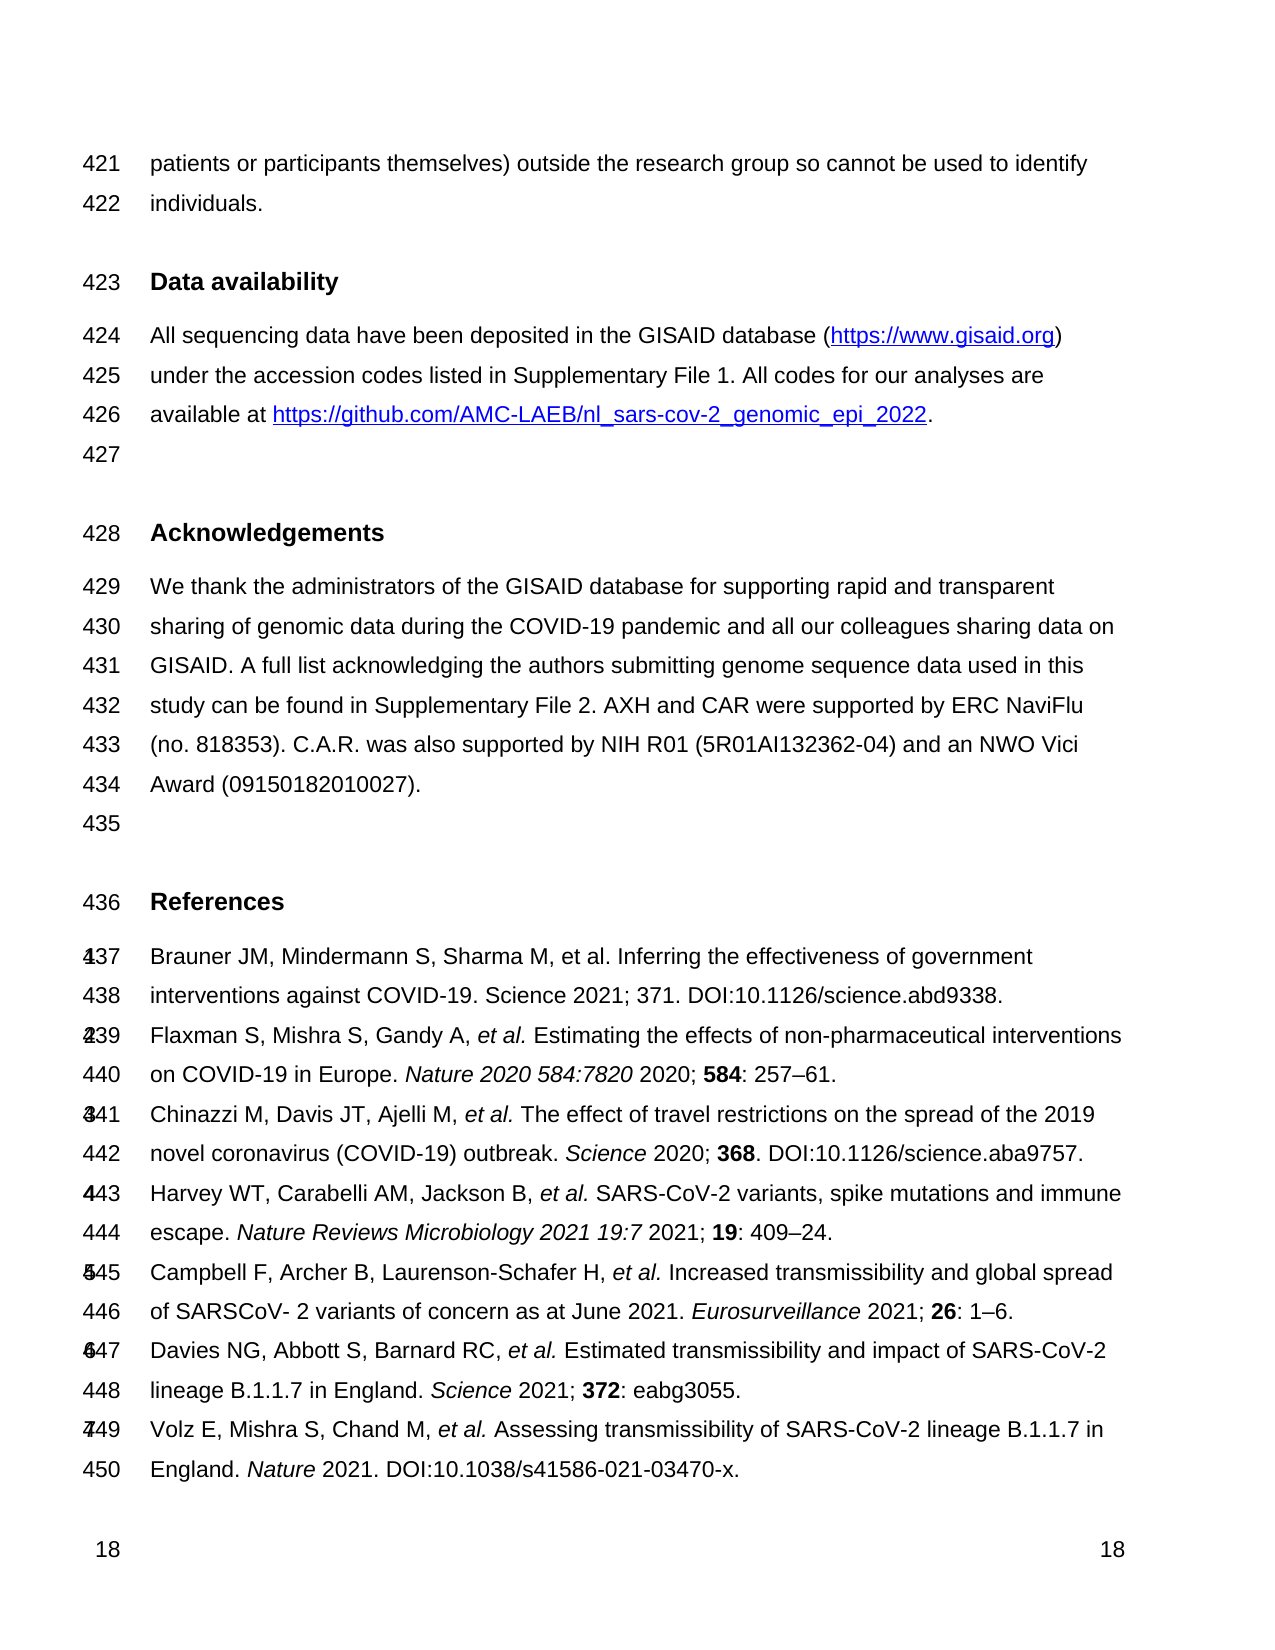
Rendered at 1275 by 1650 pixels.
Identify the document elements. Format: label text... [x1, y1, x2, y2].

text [150, 150, 1125, 216]
subtitle Acknowledgements [150, 517, 1125, 546]
subtitle Data availability [150, 266, 1125, 295]
subtitle References [150, 887, 1125, 916]
text All sequencing data have been deposited in the GISAID database (https://www.gisaid.org) under the accession codes listed in Supplementary File 1. All codes for our analyses are available at https://github.com/AMC-LAEB/nl_sars-cov-2_genomic_epi_2022. [150, 322, 1125, 427]
text We thank the administrators of the GISAID database for supporting rapid and transparent sharing of genomic data during the COVID-19 pandemic and all our colleagues sharing data on GISAID. A full list acknowledging the authors submitting genome sequence data used in this study can be found in Supplementary File 2. AXH and CAR were supported by ERC NaviFlu (no. 818353). C.A.R. was also supported by NIH R01 (5R01AI132362-04) and an NWO Vici Award (09150182010027). [150, 573, 1125, 797]
